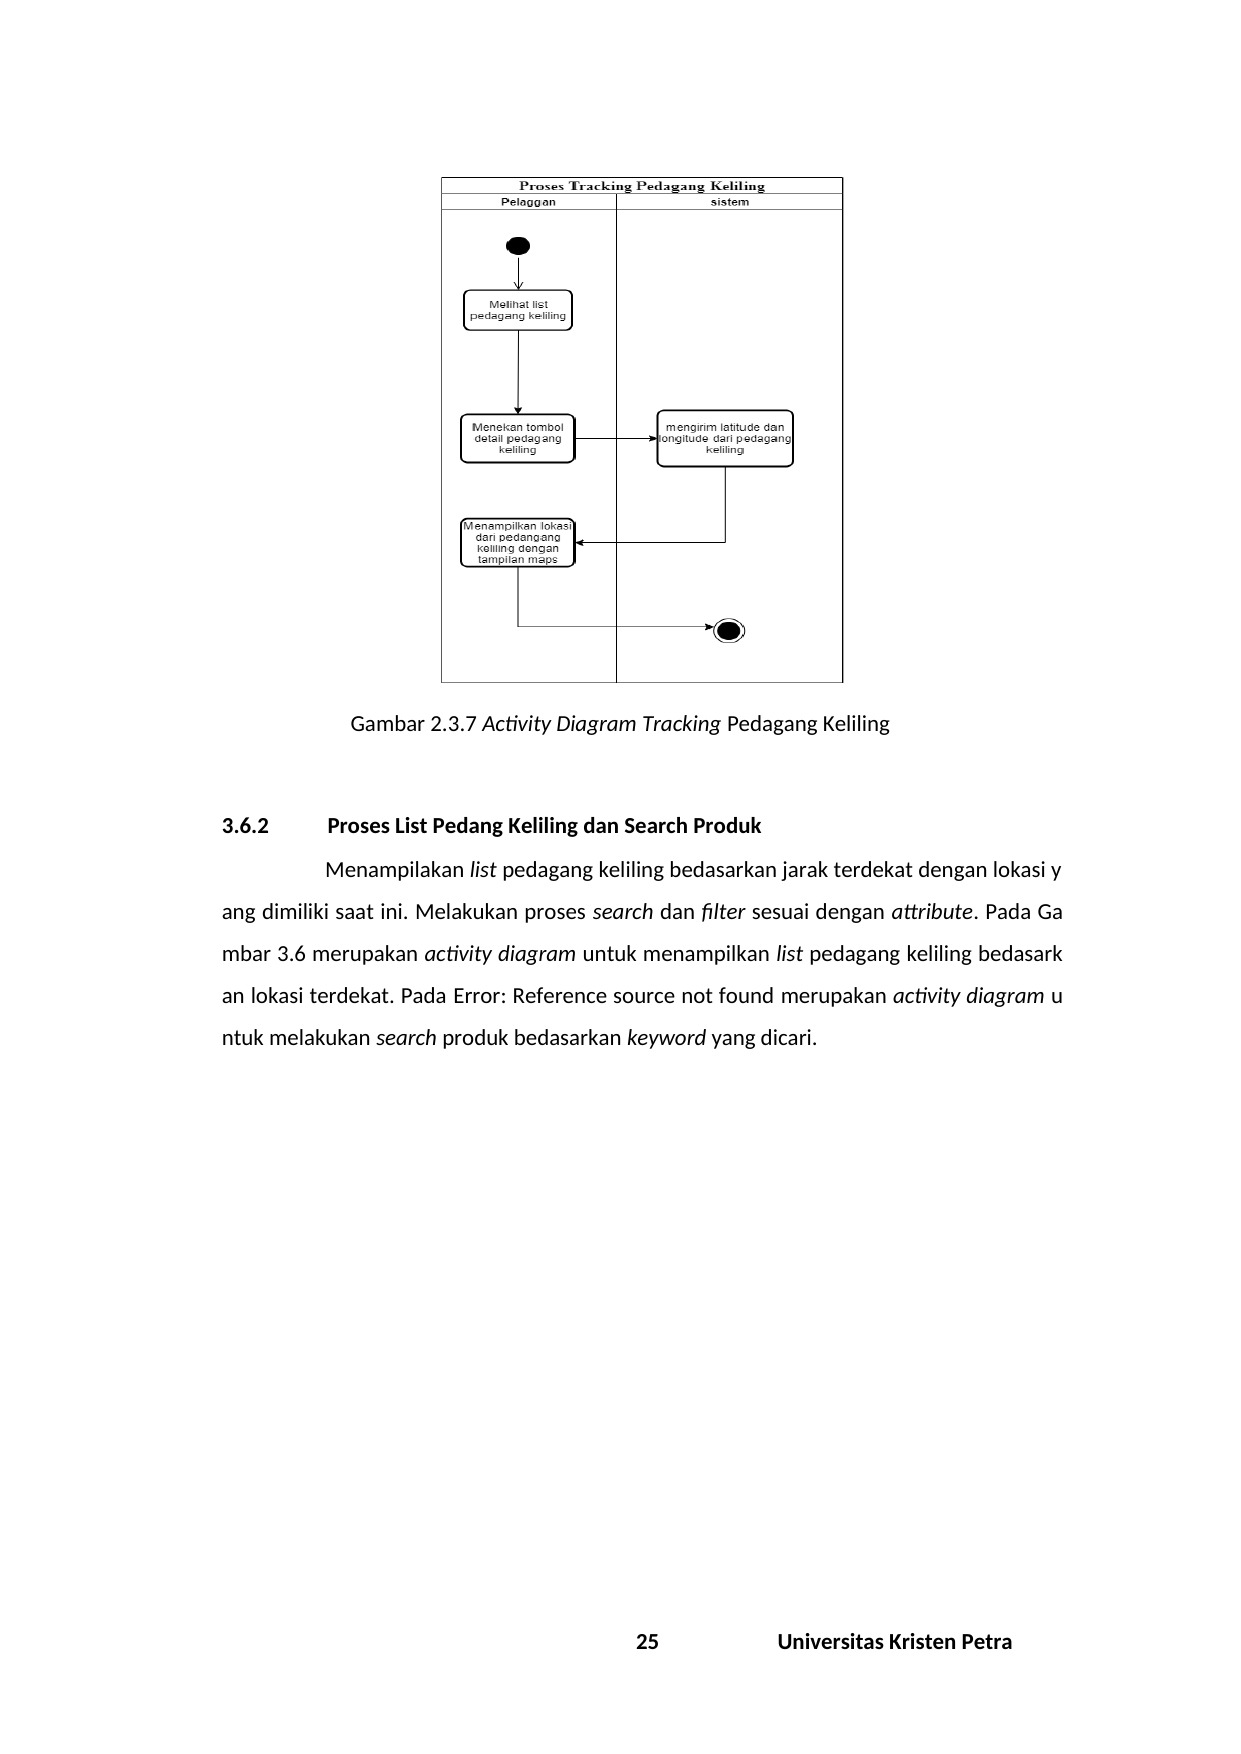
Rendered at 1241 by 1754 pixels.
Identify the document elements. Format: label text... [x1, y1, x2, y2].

picture [441, 177, 844, 683]
subtitle Proses List Pedang Keliling dan Search Produk [222, 811, 1063, 839]
